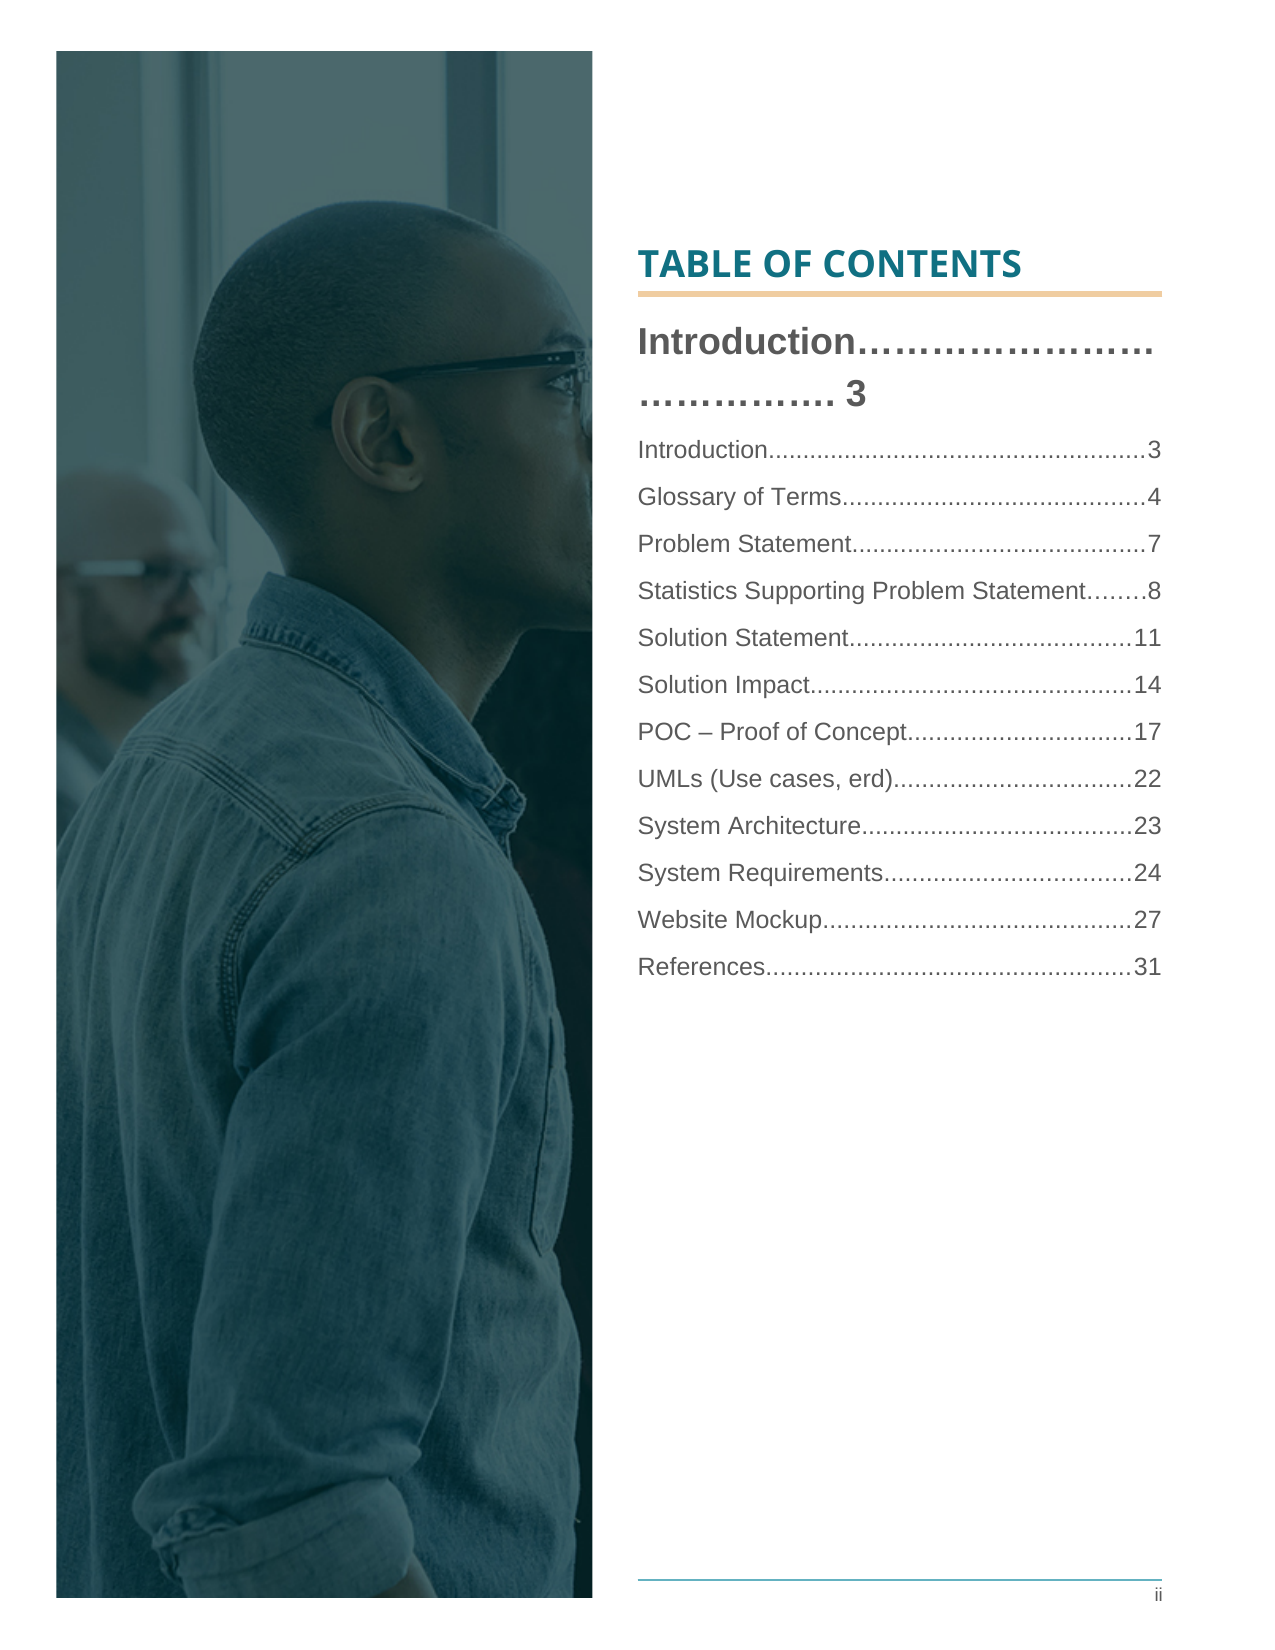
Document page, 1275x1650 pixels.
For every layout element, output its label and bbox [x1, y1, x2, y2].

picture [56, 51, 593, 1598]
